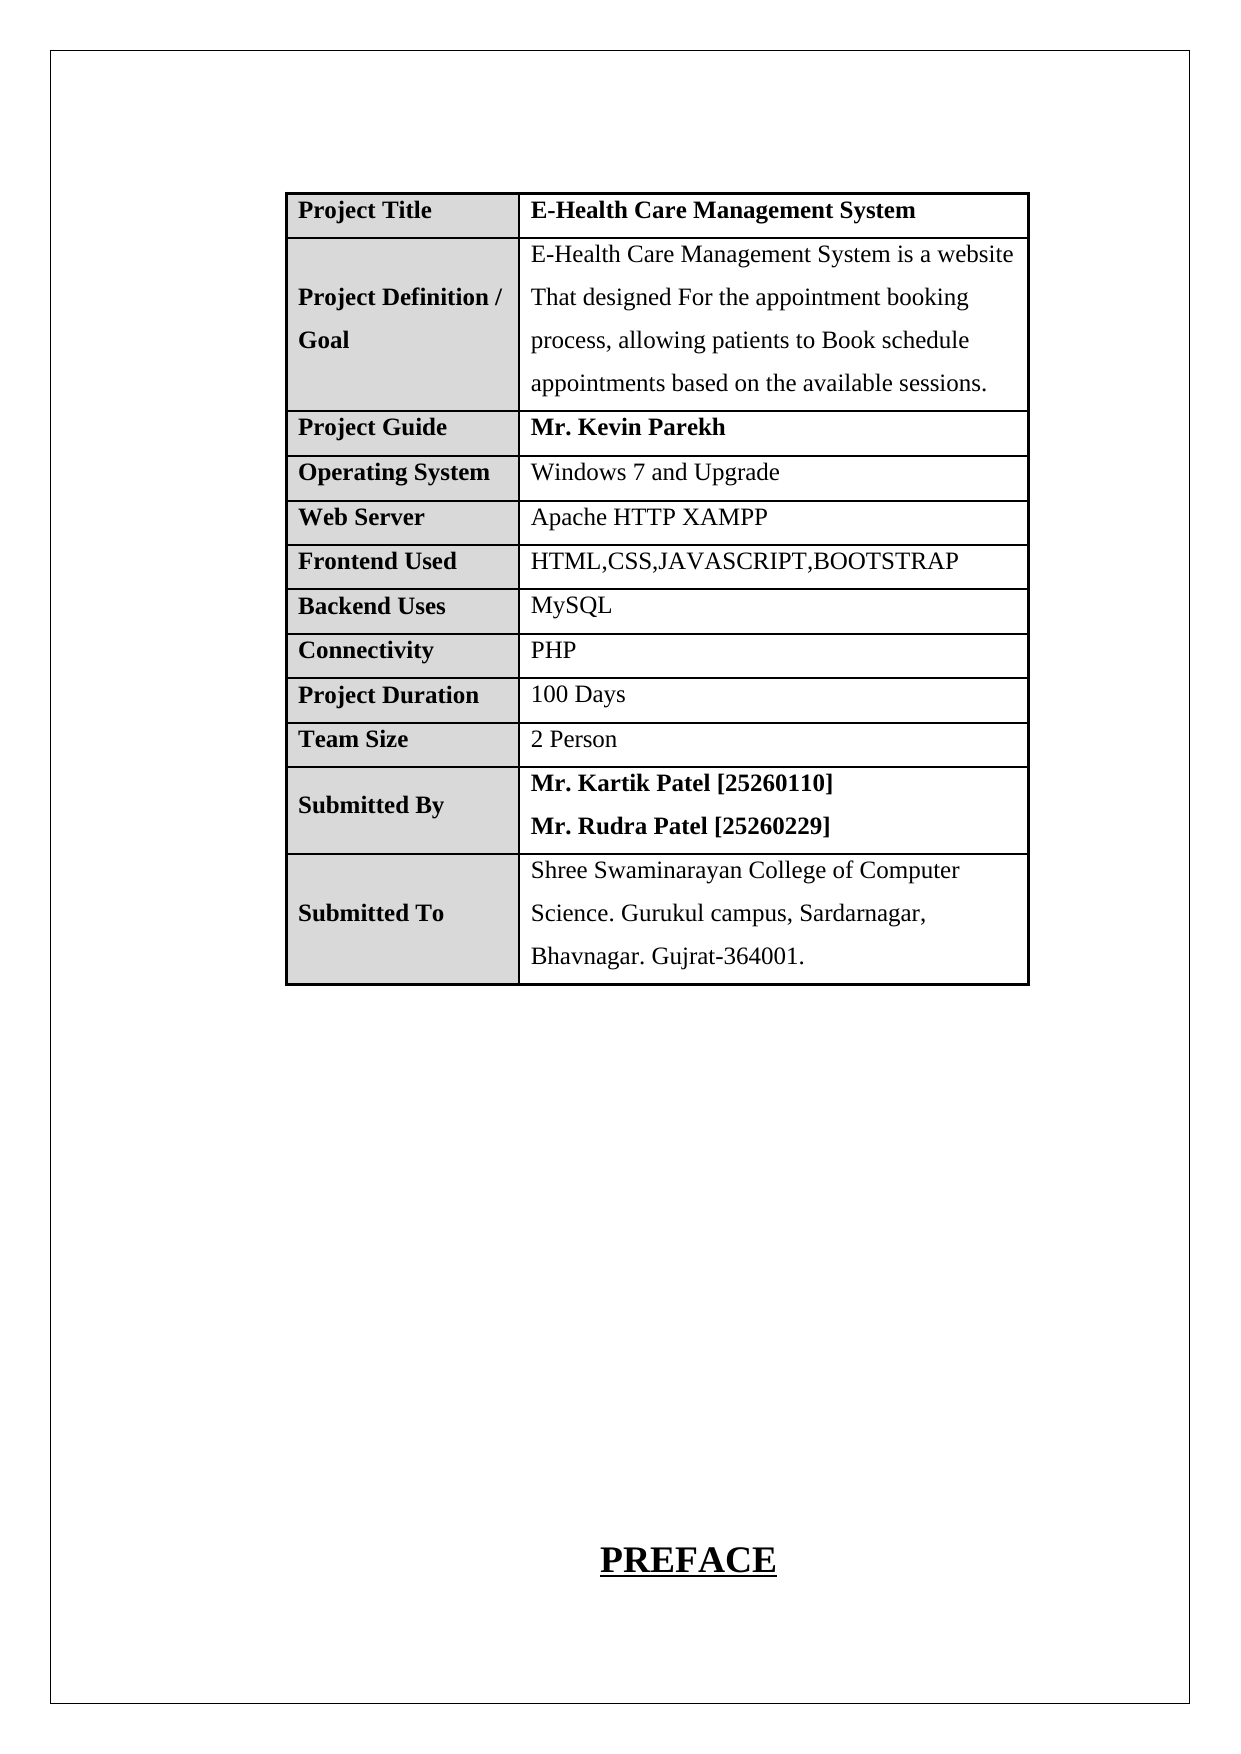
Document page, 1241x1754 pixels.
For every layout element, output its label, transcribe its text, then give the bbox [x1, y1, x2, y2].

table_cell MySQL [520, 590, 1027, 633]
text PREFACE [525, 1538, 1090, 1581]
table_header E-Health Care Management System [520, 195, 1027, 237]
table_cell Operating System [288, 457, 518, 500]
table_cell Connectivity [288, 635, 518, 677]
table_header Project Title [288, 195, 518, 237]
table_cell Team Size [288, 724, 518, 766]
table_cell Apache HTTP XAMPP [520, 502, 1027, 544]
table_cell Submitted To [288, 855, 518, 983]
table_cell Backend Uses [288, 590, 518, 633]
table_cell Project Duration [288, 679, 518, 722]
table_cell Shree Swaminarayan College of Computer Science. Gurukul campus, Sardarnagar, Bhavnagar. Gujrat-364001. [520, 855, 1027, 983]
table_cell Project Guide [288, 412, 518, 455]
table_cell HTML,CSS,JAVASCRIPT,BOOTSTRAP [520, 546, 1027, 588]
table_cell Web Server [288, 502, 518, 544]
table_cell Project Definition / Goal [288, 239, 518, 410]
table_cell 100 Days [520, 679, 1027, 722]
table_cell Windows 7 and Upgrade [520, 457, 1027, 500]
table_cell Frontend Used [288, 546, 518, 588]
table_cell PHP [520, 635, 1027, 677]
table_cell Submitted By [288, 768, 518, 853]
table_cell Mr. Kartik Patel [25260110] Mr. Rudra Patel [25260229] [520, 768, 1027, 853]
table_cell Mr. Kevin Parekh [520, 412, 1027, 455]
table_cell E-Health Care Management System is a website That designed For the appointment booking process, allowing patients to Book schedule appointments based on the available sessions. [520, 239, 1027, 410]
table_cell 2 Person [520, 724, 1027, 766]
